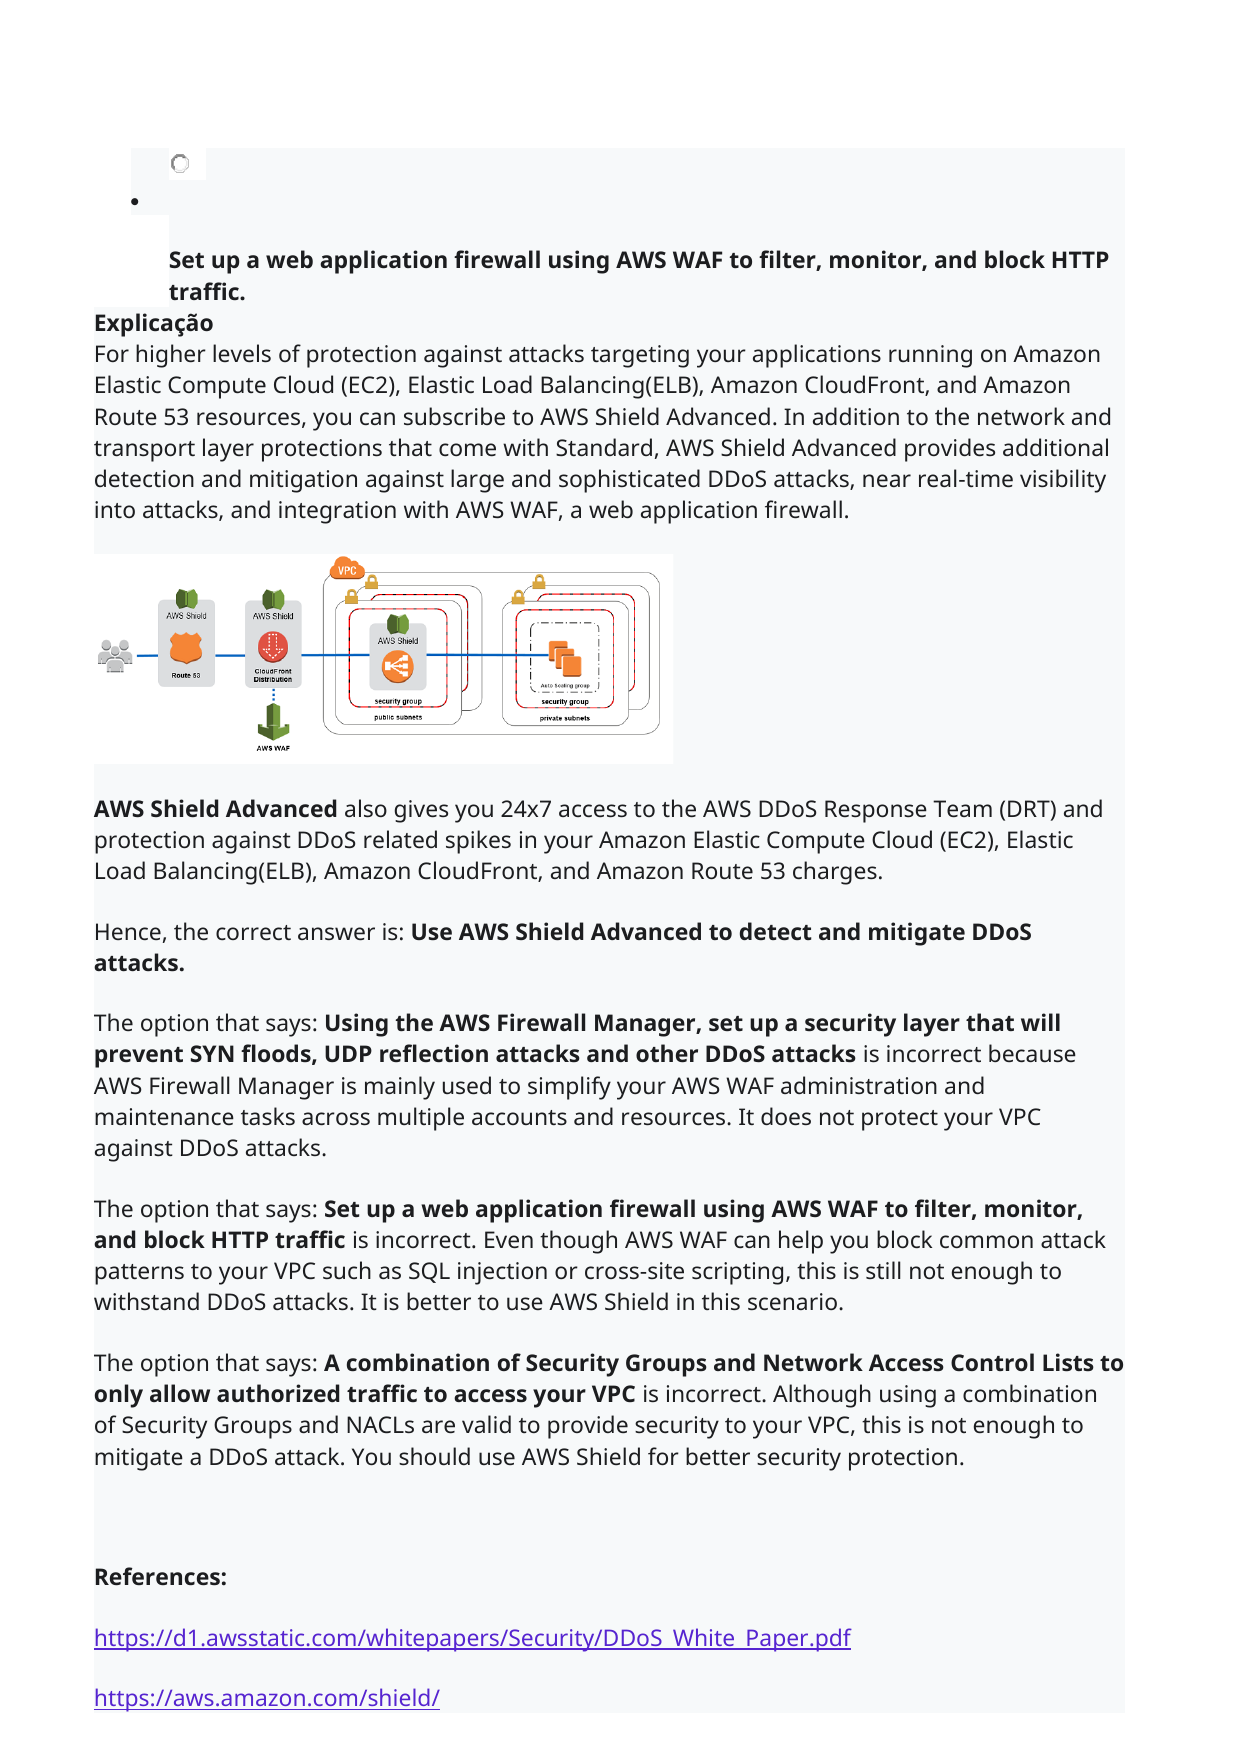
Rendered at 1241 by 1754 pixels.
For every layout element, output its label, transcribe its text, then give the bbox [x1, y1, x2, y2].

picture [93, 554, 674, 764]
text Hence, the correct answer is: Use AWS Shield Advanced to detect and mitigate DDoS attacks. [94, 915, 1125, 978]
text For higher levels of protection against attacks targeting your applications running on Amazon Elastic Compute Cloud (EC2), Elastic Load Balancing(ELB), Amazon CloudFront, and Amazon Route 53 resources, you can subscribe to AWS Shield Advanced. In addition to the network and transport layer protections that come with Standard, AWS Shield Advanced provides additional detection and mitigation against large and sophisticated DDoS attacks, near real-time visibility into attacks, and integration with AWS WAF, a web application firewall. [94, 338, 1125, 525]
text Set up a web application firewall using AWS WAF to filter, monitor, and block HTTP traffic. [169, 244, 1125, 307]
text AWS Shield Advanced also gives you 24x7 access to the AWS DDoS Response Team (DRT) and protection against DDoS related spikes in your Amazon Elastic Compute Cloud (EC2), Elastic Load Balancing(ELB), Amazon CloudFront, and Amazon Route 53 charges. [94, 792, 1125, 886]
text https://aws.amazon.com/shield/ [94, 1682, 1125, 1713]
text The option that says: A combination of Security Groups and Network Access Control Lists to only allow authorized traffic to access your VPC is incorrect. Although using a combination of Security Groups and NACLs are valid to provide security to your VPC, this is not enough to mitigate a DDoS attack. You should use AWS Shield for better security protection. [94, 1347, 1125, 1472]
text The option that says: Using the AWS Firewall Manager, set up a security layer that will prevent SYN floods, UDP reflection attacks and other DDoS attacks is incorrect because AWS Firewall Manager is mainly used to simplify your AWS WAF administration and maintenance tasks across multiple accounts and resources. It does not protect your VPC against DDoS attacks. [94, 1007, 1125, 1163]
text Explicação [94, 307, 1125, 338]
text https://d1.awsstatic.com/whitepapers/Security/DDoS_White_Paper.pdf [94, 1622, 1125, 1653]
text The option that says: Set up a web application firewall using AWS WAF to filter, monitor, and block HTTP traffic is incorrect. Even though AWS WAF can help you block common attack patterns to your VPC such as SQL injection or cross-site scripting, this is still not enough to withstand DDoS attacks. It is better to use AWS Shield in this scenario. [94, 1192, 1125, 1317]
text References: [94, 1561, 1125, 1592]
